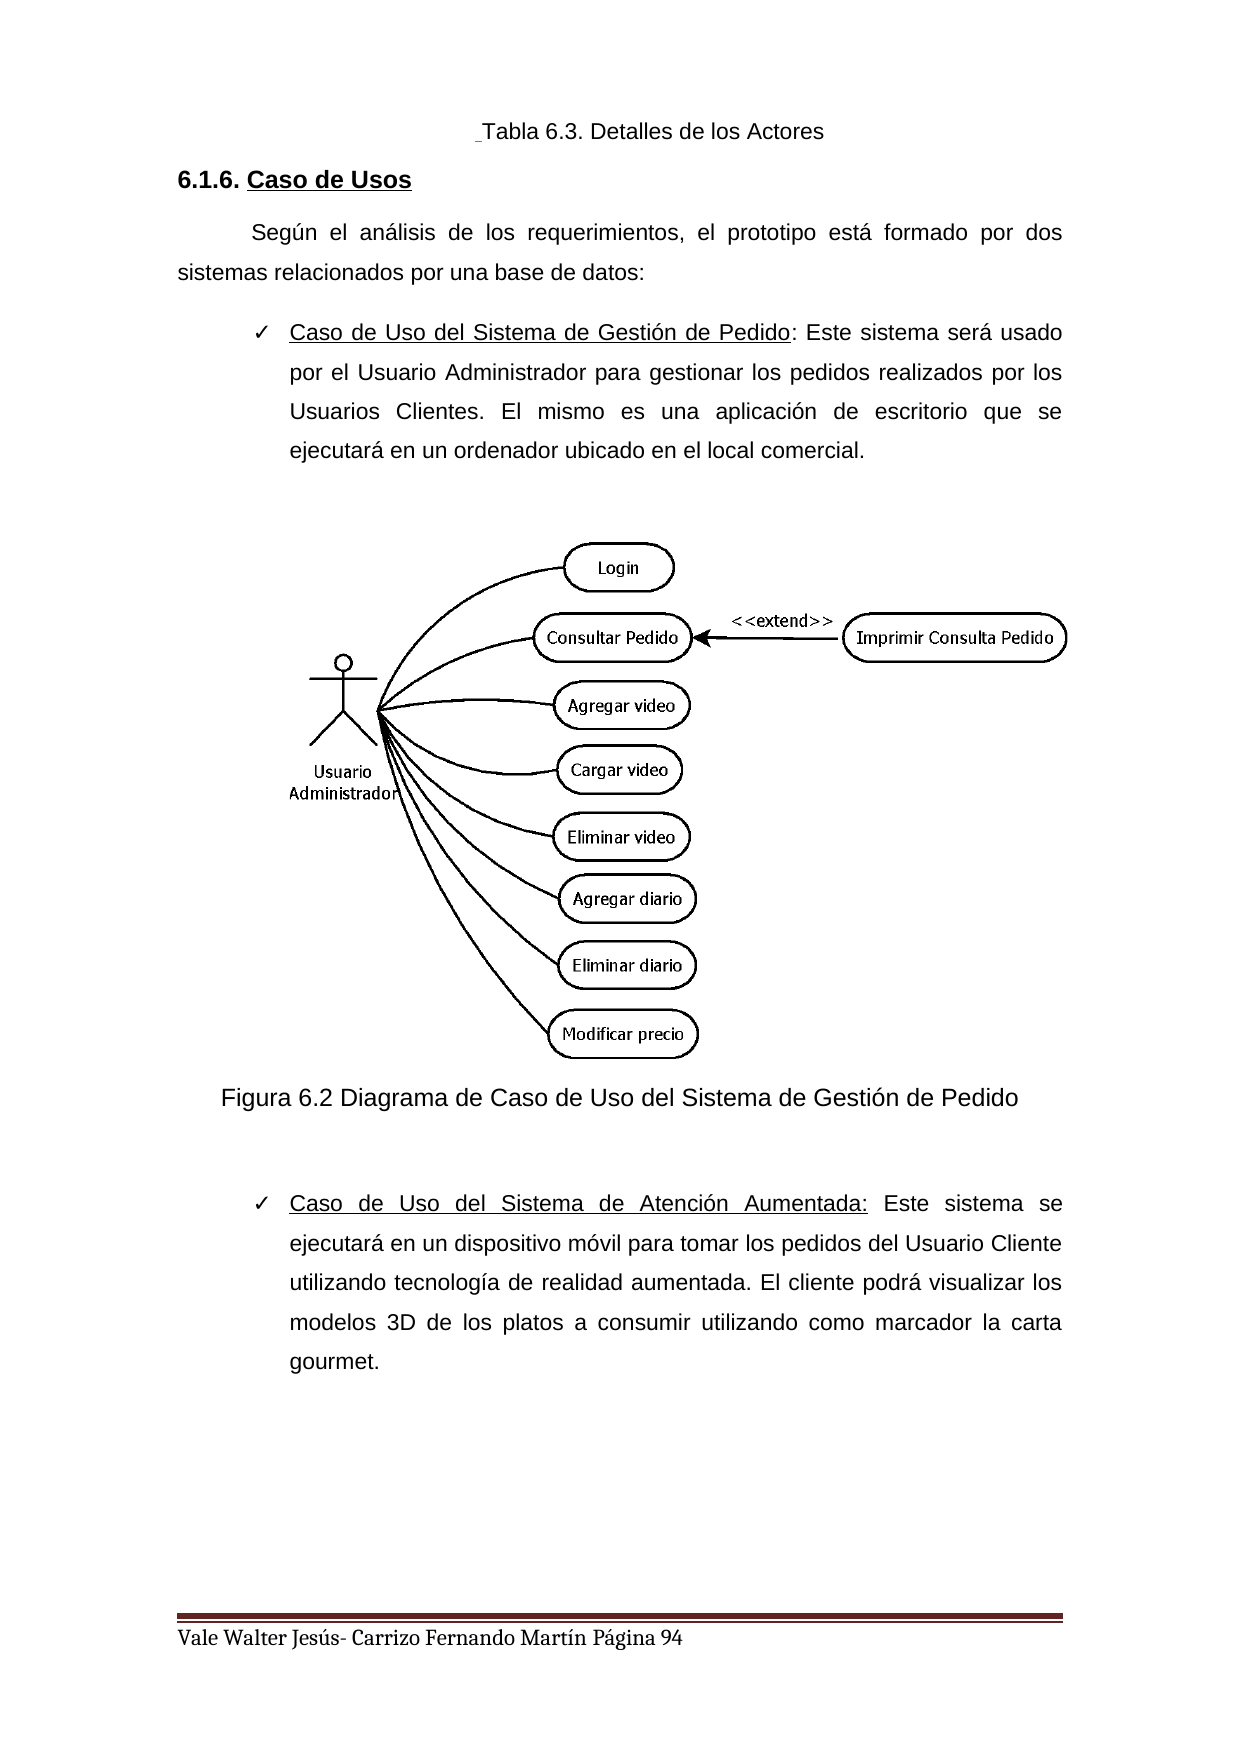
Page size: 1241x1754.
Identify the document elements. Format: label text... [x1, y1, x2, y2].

text Según el análisis de los requerimientos, el prototipo está formado por dos sistemas relacionados por una base de datos: [177, 219, 1063, 285]
text Tabla 6.3. Detalles de los Actores [177, 118, 1063, 144]
text Figura 6.2 Diagrama de Caso de Uso del Sistema de Gestión de Pedido [177, 1083, 1063, 1112]
text 6.1.6. Caso de Usos [177, 165, 1063, 194]
list Caso de Uso del Sistema de Gestión de Pedido: Este sistema será usado por el Usuario Administrador para gestionar los pedidos realizados por los Usuarios Clientes. El mismo es una aplicación de escritorio que se ejecutará en un ordenador ubicado en el local comercial. [252, 319, 1063, 464]
picture [289, 542, 1068, 1059]
list Caso de Uso del Sistema de Atención Aumentada: Este sistema se ejecutará en un dispositivo móvil para tomar los pedidos del Usuario Cliente utilizando tecnología de realidad aumentada. El cliente podrá visualizar los modelos 3D de los platos a consumir utilizando como marcador la carta gourmet. [252, 1190, 1063, 1374]
